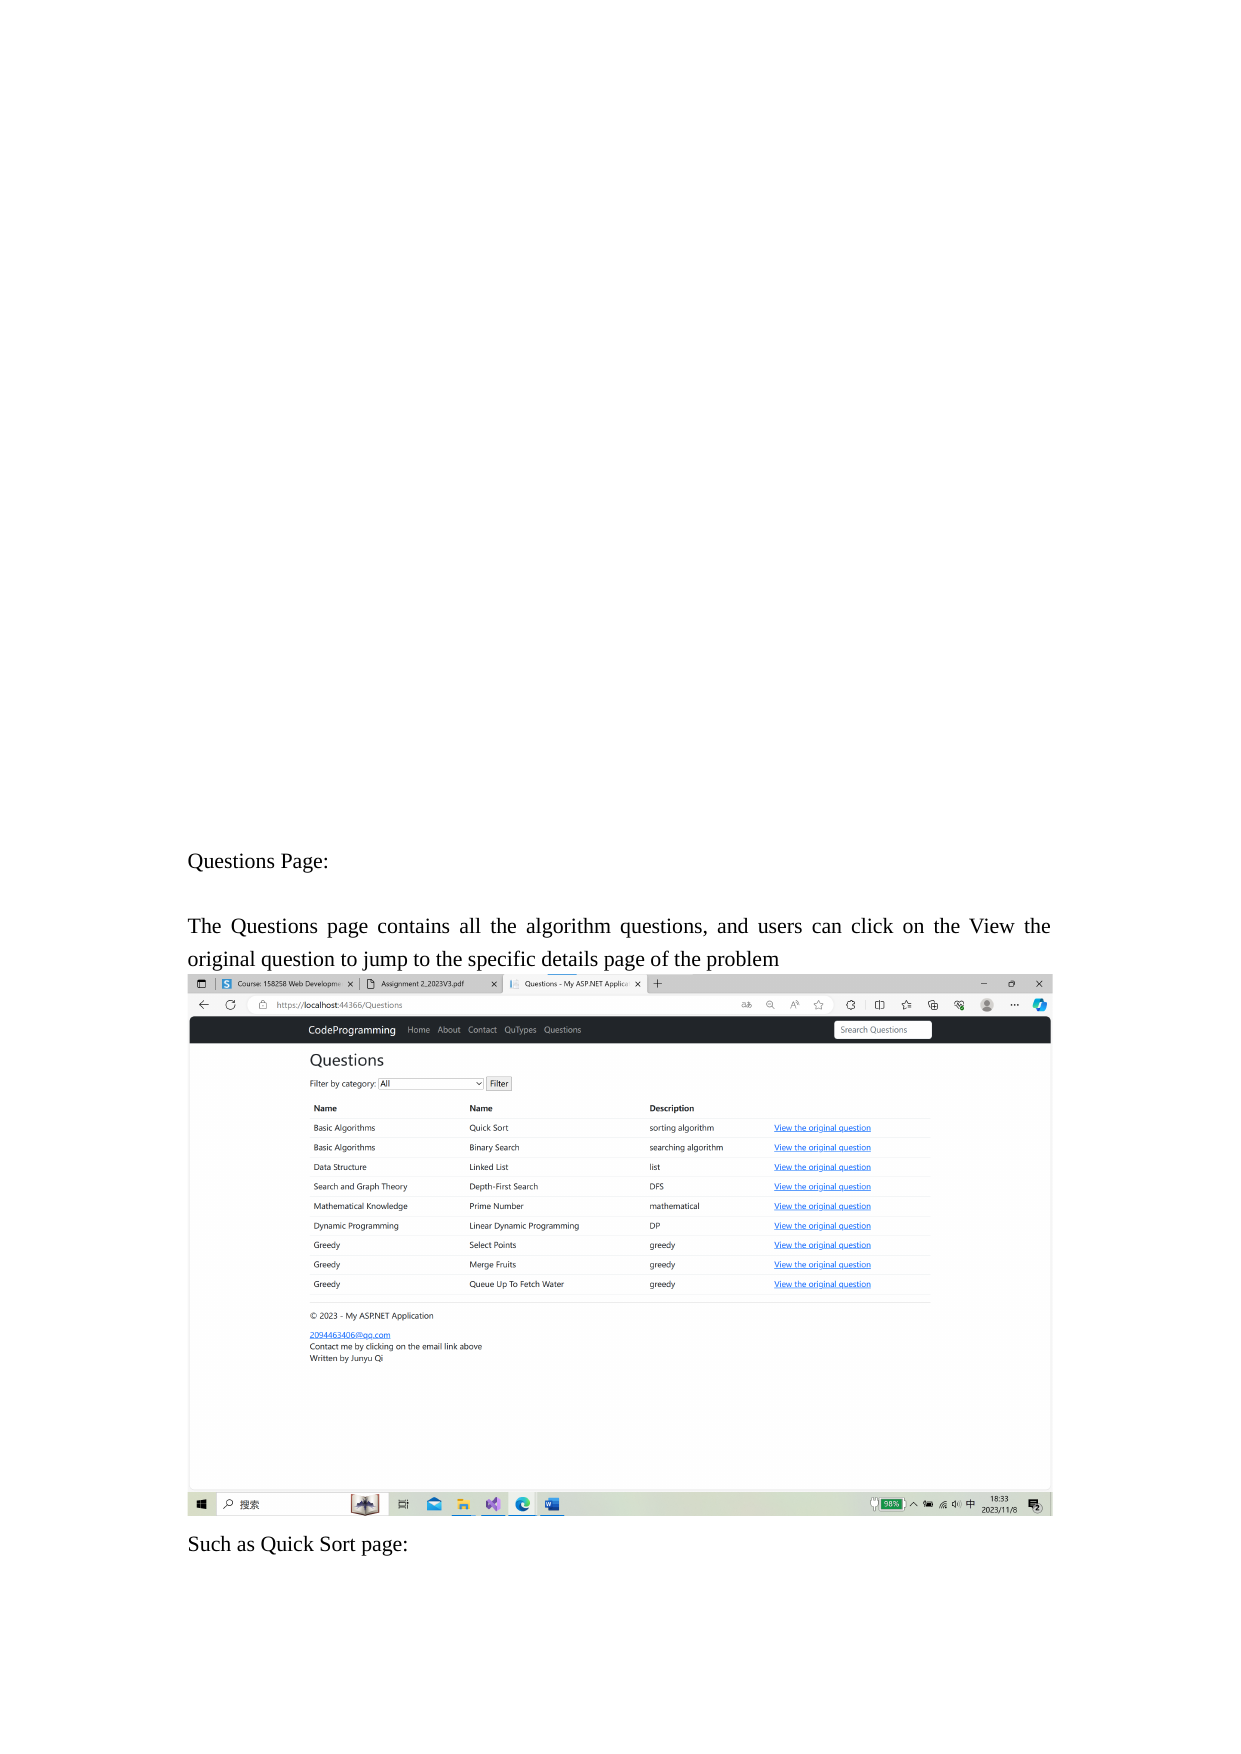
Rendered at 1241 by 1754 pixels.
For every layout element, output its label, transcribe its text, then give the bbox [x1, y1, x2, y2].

text The Questions page contains all the algorithm questions, and users can click on the View the original question to jump to the specific details page of the problem [187, 909, 1053, 974]
text Such as Quick Sort page: [187, 1527, 1053, 1559]
text Questions Page: [187, 844, 1053, 877]
picture [187, 974, 1053, 1516]
